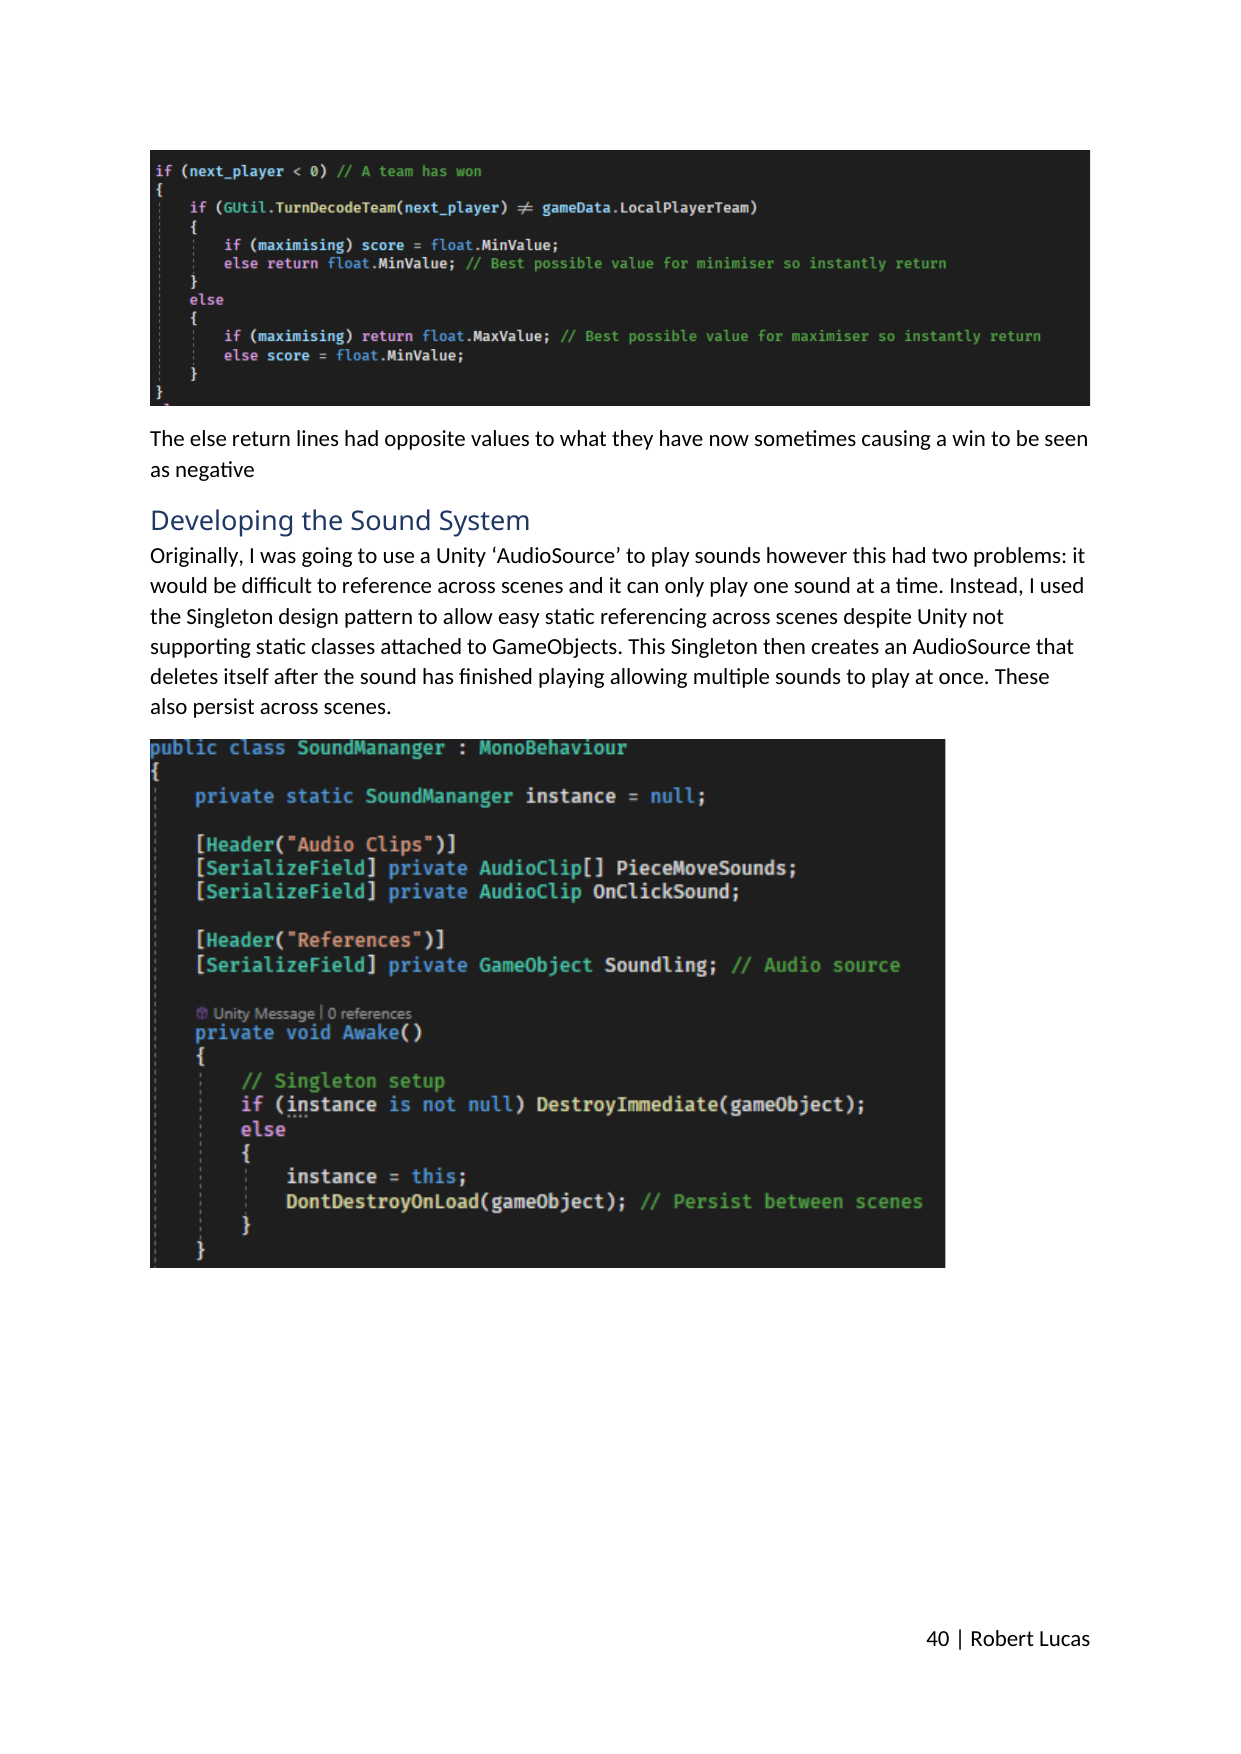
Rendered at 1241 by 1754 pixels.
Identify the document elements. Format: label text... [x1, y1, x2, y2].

picture [150, 739, 946, 1268]
text The else return lines had opposite values to what they have now sometimes causing a win to be seen as negative [150, 424, 1090, 483]
picture [150, 150, 1091, 406]
subtitle Developing the Sound System [150, 502, 1090, 538]
text Originally, I was going to use a Unity ‘AudioSource’ to play sounds however this had two problems: it would be difficult to reference across scenes and it can only play one sound at a time. Instead, I used the Singleton design pattern to allow easy static referencing across scenes despite Unity not supporting static classes attached to GameObjects. This Singleton then creates an AudioSource that deletes itself after the sound has finished playing allowing multiple sounds to play at once. These also persist across scenes. [150, 541, 1090, 721]
